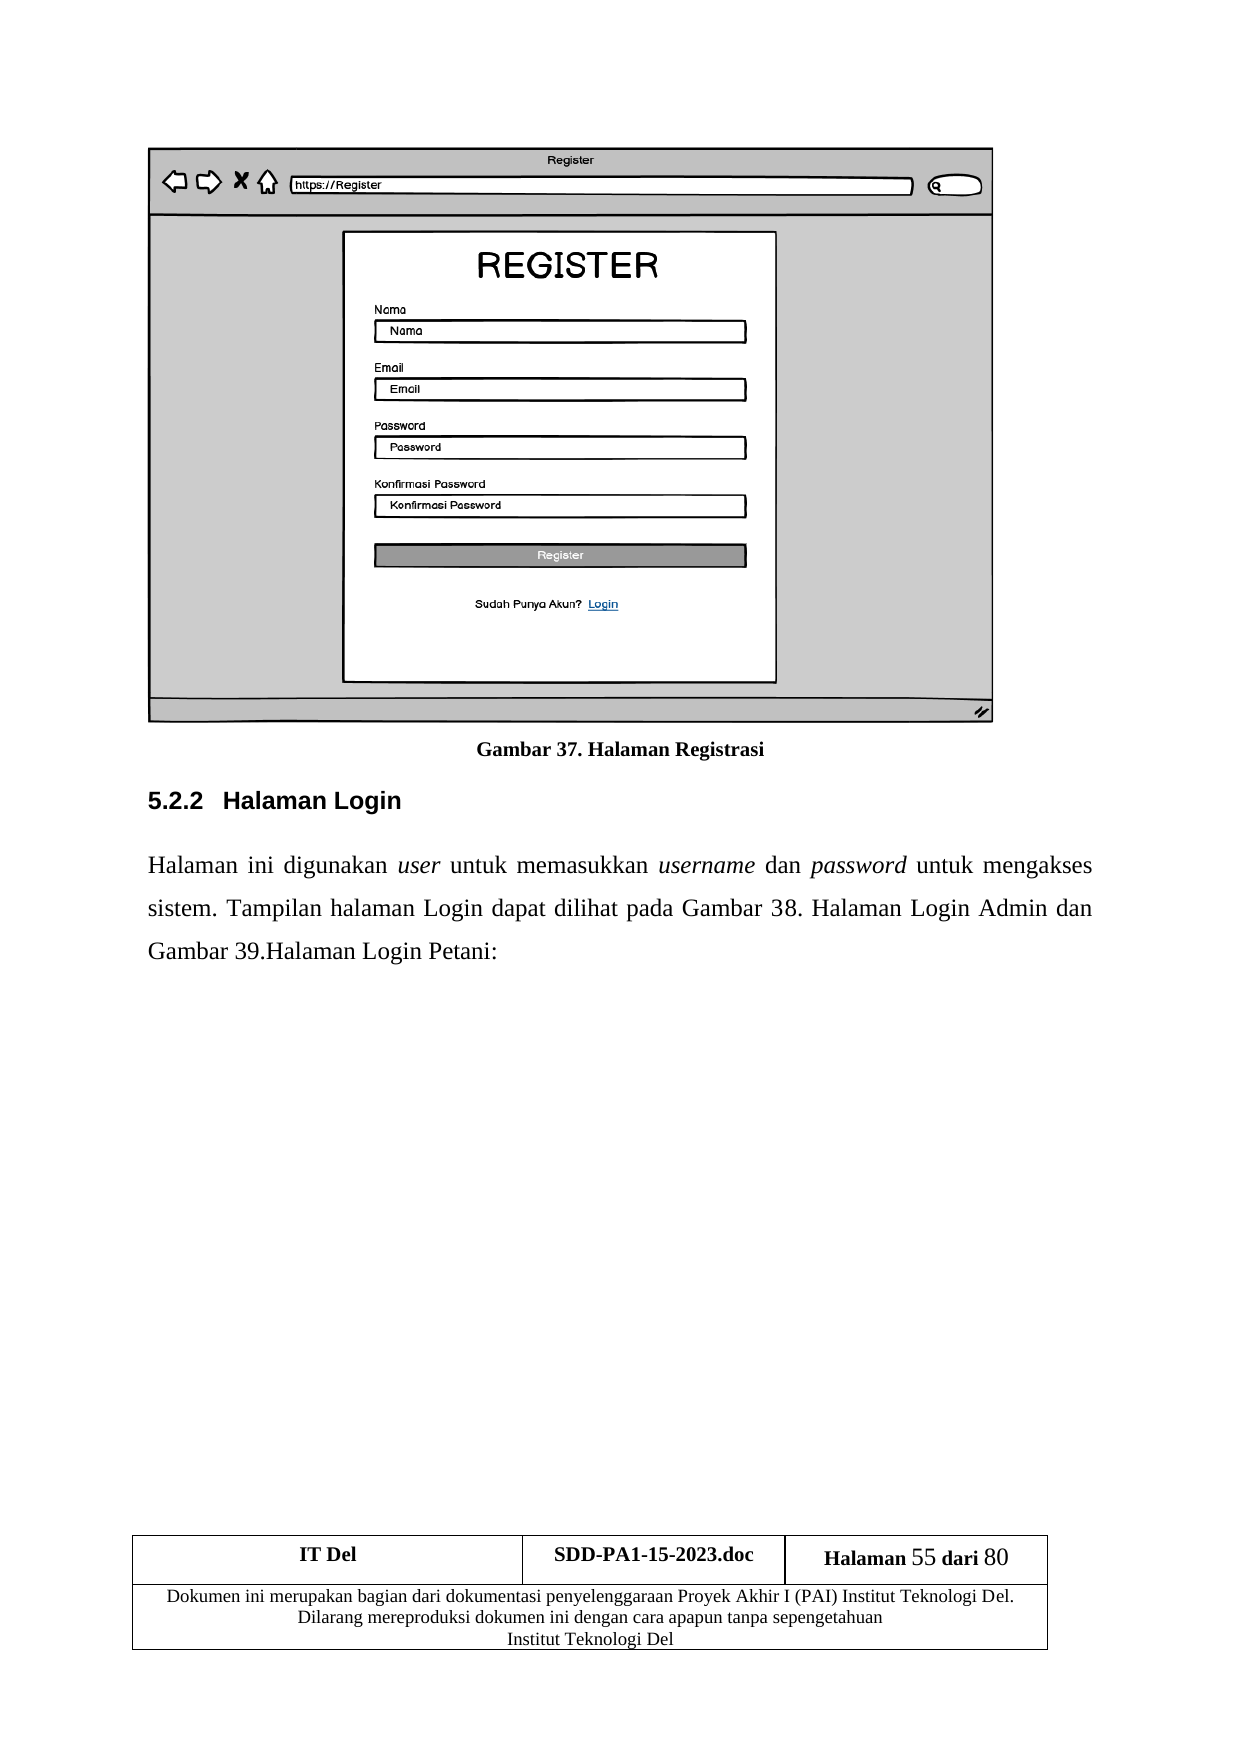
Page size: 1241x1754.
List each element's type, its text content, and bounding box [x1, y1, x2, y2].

text Halaman ini digunakan user untuk memasukkan username dan password untuk mengakses sistem. Tampilan halaman Login dapat dilihat pada Gambar 38. Halaman Login Admin dan Gambar 39.Halaman Login Petani: [148, 850, 1092, 965]
text Gambar 37. Halaman Registrasi [148, 737, 1092, 761]
picture [147, 147, 994, 723]
subtitle Halaman Login [148, 786, 1092, 815]
